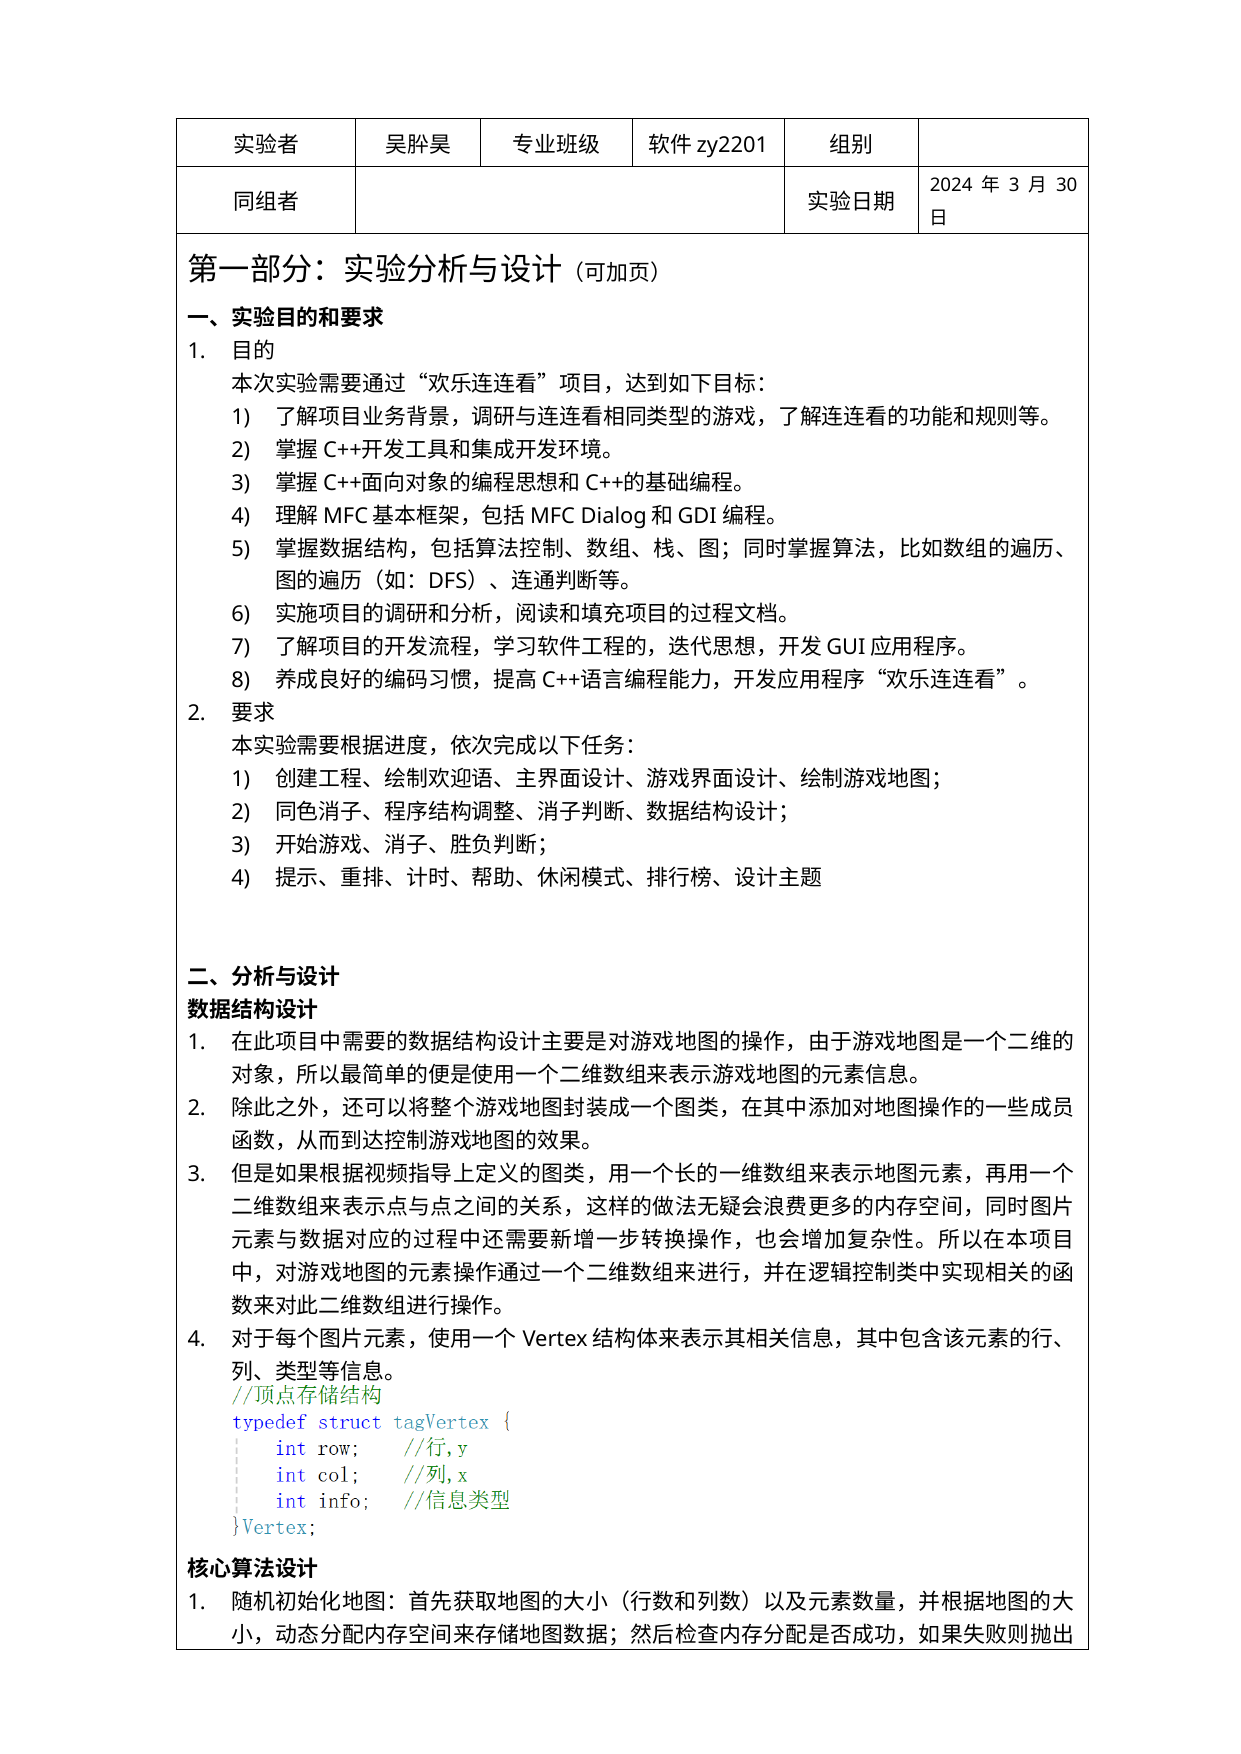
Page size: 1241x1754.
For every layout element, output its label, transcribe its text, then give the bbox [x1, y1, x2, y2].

table_cell 组别 [785, 119, 918, 166]
table_cell 专业班级 [481, 119, 632, 166]
table_cell 实验日期 [785, 167, 918, 233]
table_cell 2024年3月30日 [919, 167, 1088, 233]
table_cell [919, 119, 1088, 166]
table_cell 软件zy2201 [633, 119, 784, 166]
table_cell [356, 167, 784, 233]
table_cell 实验者 [177, 119, 355, 166]
table_cell 同组者 [177, 167, 355, 233]
picture [230, 1385, 509, 1536]
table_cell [177, 234, 1088, 1649]
table_cell 吴肸昊 [356, 119, 480, 166]
